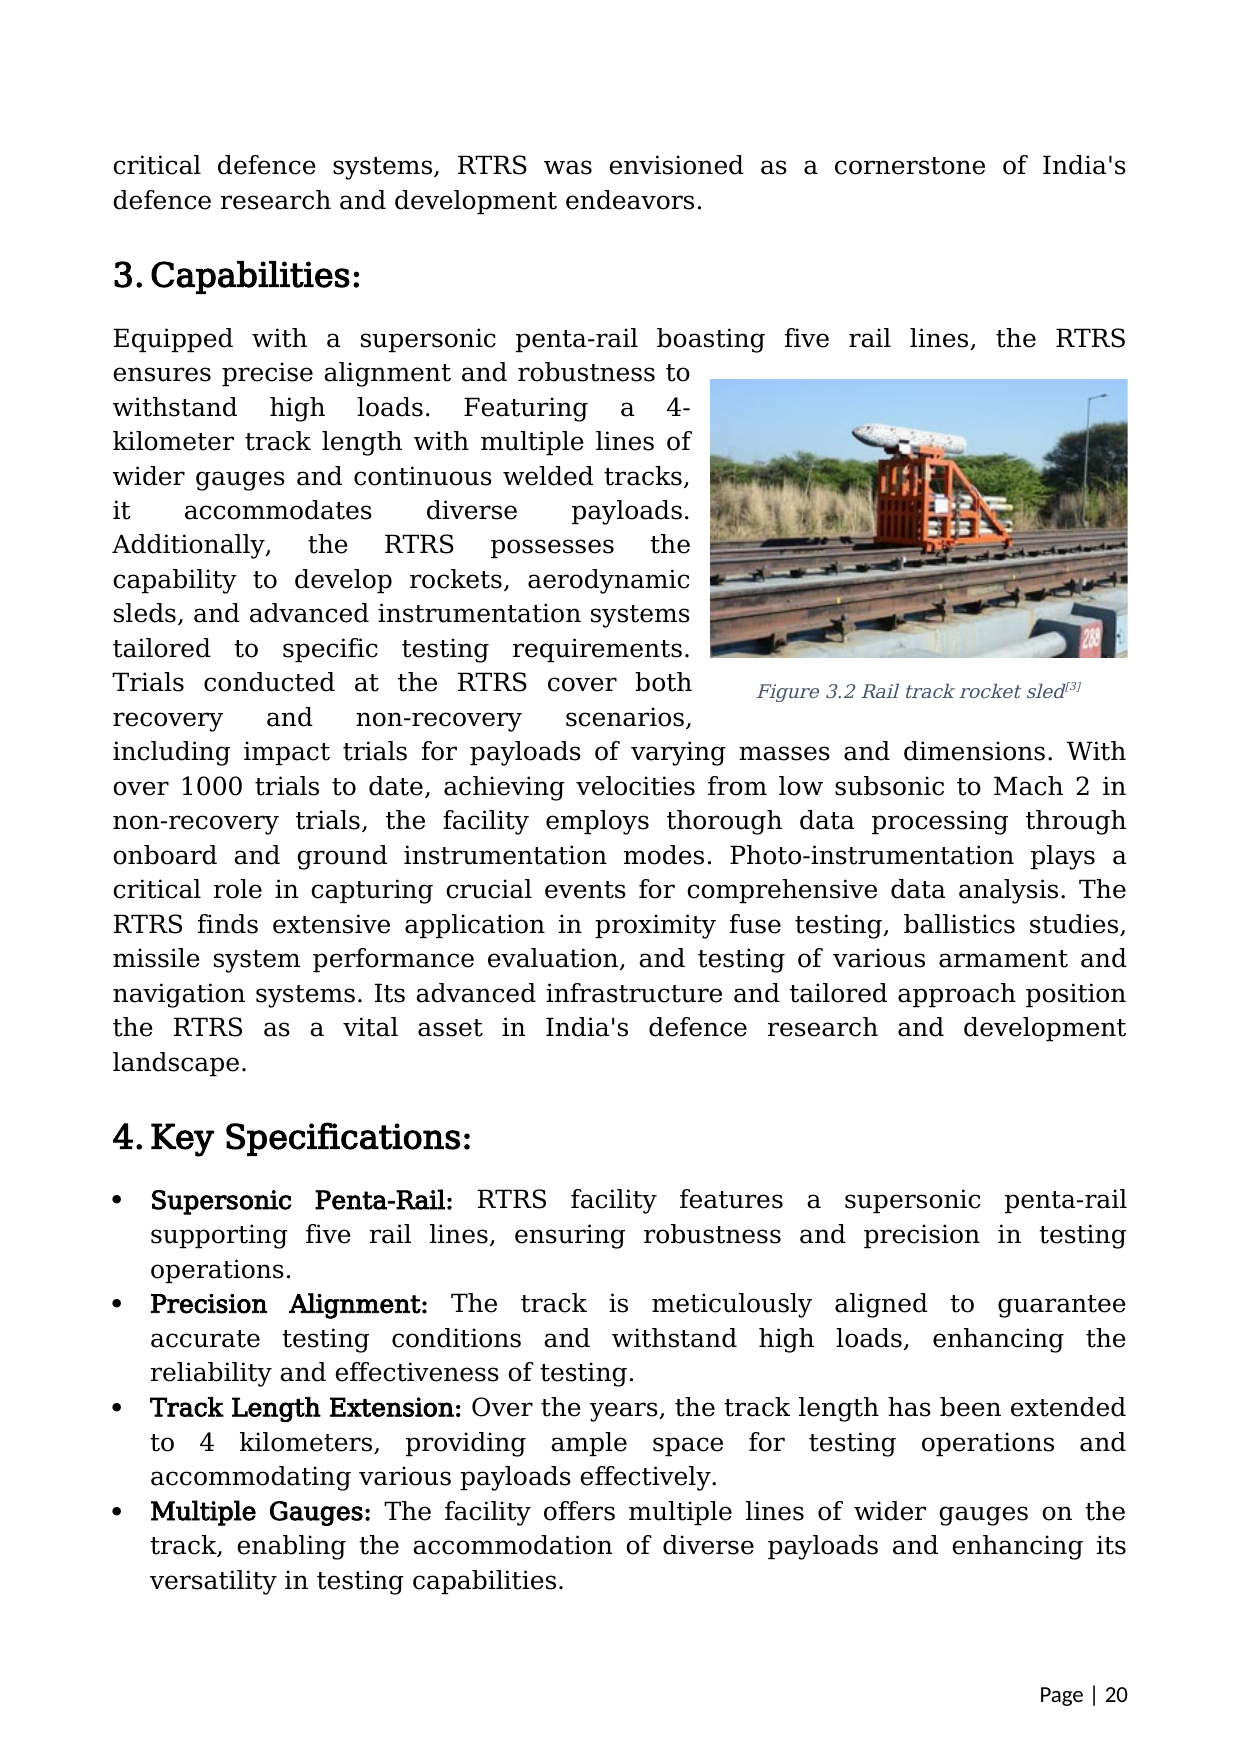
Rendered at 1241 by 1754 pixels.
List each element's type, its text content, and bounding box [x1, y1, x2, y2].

list Track Length Extension: Over the years, the track length has been extended to 4 kilometers, providing ample space for testing operations and accommodating various payloads effectively. [112, 1391, 1128, 1491]
picture [710, 379, 1128, 658]
list Supersonic Penta-Rail: RTRS facility features a supersonic penta-rail supporting five rail lines, ensuring robustness and precision in testing operations. [112, 1184, 1128, 1283]
list Equipped with a supersonic penta-rail boasting five rail lines, the RTRS ensures precise alignment and robustness to withstand high loads. Featuring a 4-kilometer track length with multiple lines of wider gauges and continuous welded tracks, it accommodates diverse payloads. Additionally, the RTRS possesses the capability to develop rockets, aerodynamic sleds, and advanced instrumentation systems tailored to specific testing requirements. Trials conducted at the RTRS cover both recovery and non-recovery scenarios, including impact trials for payloads of varying masses and dimensions. With over 1000 trials to date, achieving velocities from low subsonic to Mach 2 in non-recovery trials, the facility employs thorough data processing through onboard and ground instrumentation modes. Photo-instrumentation plays a critical role in capturing crucial events for comprehensive data analysis. The RTRS finds extensive application in proximity fuse testing, ballistics studies, missile system performance evaluation, and testing of various armament and navigation systems. Its advanced infrastructure and tailored approach position the RTRS as a vital asset in India's defence research and development landscape. [112, 322, 1128, 1076]
list Key Specifications: [112, 1115, 1128, 1155]
list Precision Alignment: The track is meticulously aligned to guarantee accurate testing conditions and withstand high loads, enhancing the reliability and effectiveness of testing. [112, 1288, 1128, 1387]
list Capabilities: [112, 253, 1128, 293]
list Multiple Gauges: The facility offers multiple lines of wider gauges on the track, enabling the accommodation of diverse payloads and enhancing its versatility in testing capabilities. [112, 1495, 1128, 1594]
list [112, 150, 1128, 214]
